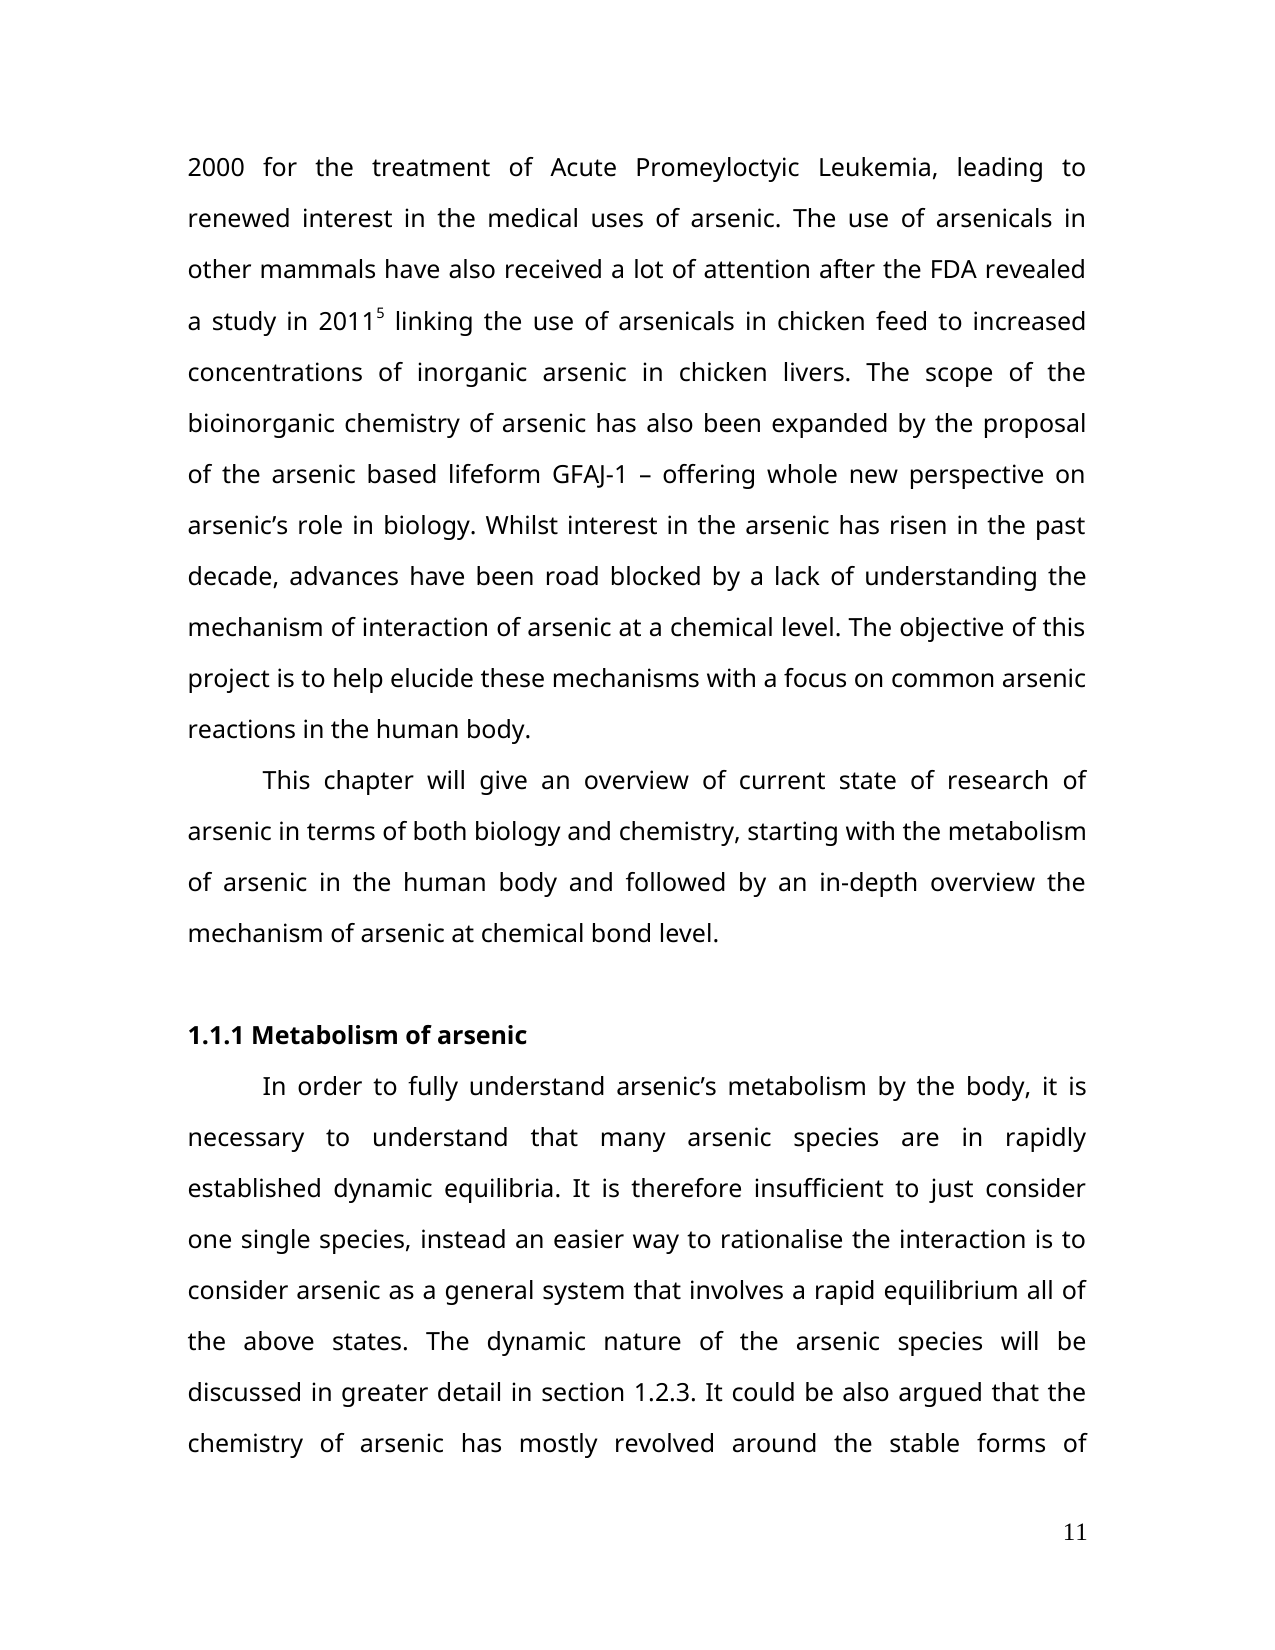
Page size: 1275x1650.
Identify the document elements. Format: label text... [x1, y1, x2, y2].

subtitle 1.1.1 Metabolism of arsenic [187, 1018, 1087, 1052]
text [187, 1069, 1087, 1460]
text This chapter will give an overview of current state of research of arsenic in terms of both biology and chemistry, starting with the metabolism of arsenic in the human body and followed by an in-depth overview the mechanism of arsenic at chemical bond level. [187, 762, 1087, 950]
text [187, 150, 1087, 746]
